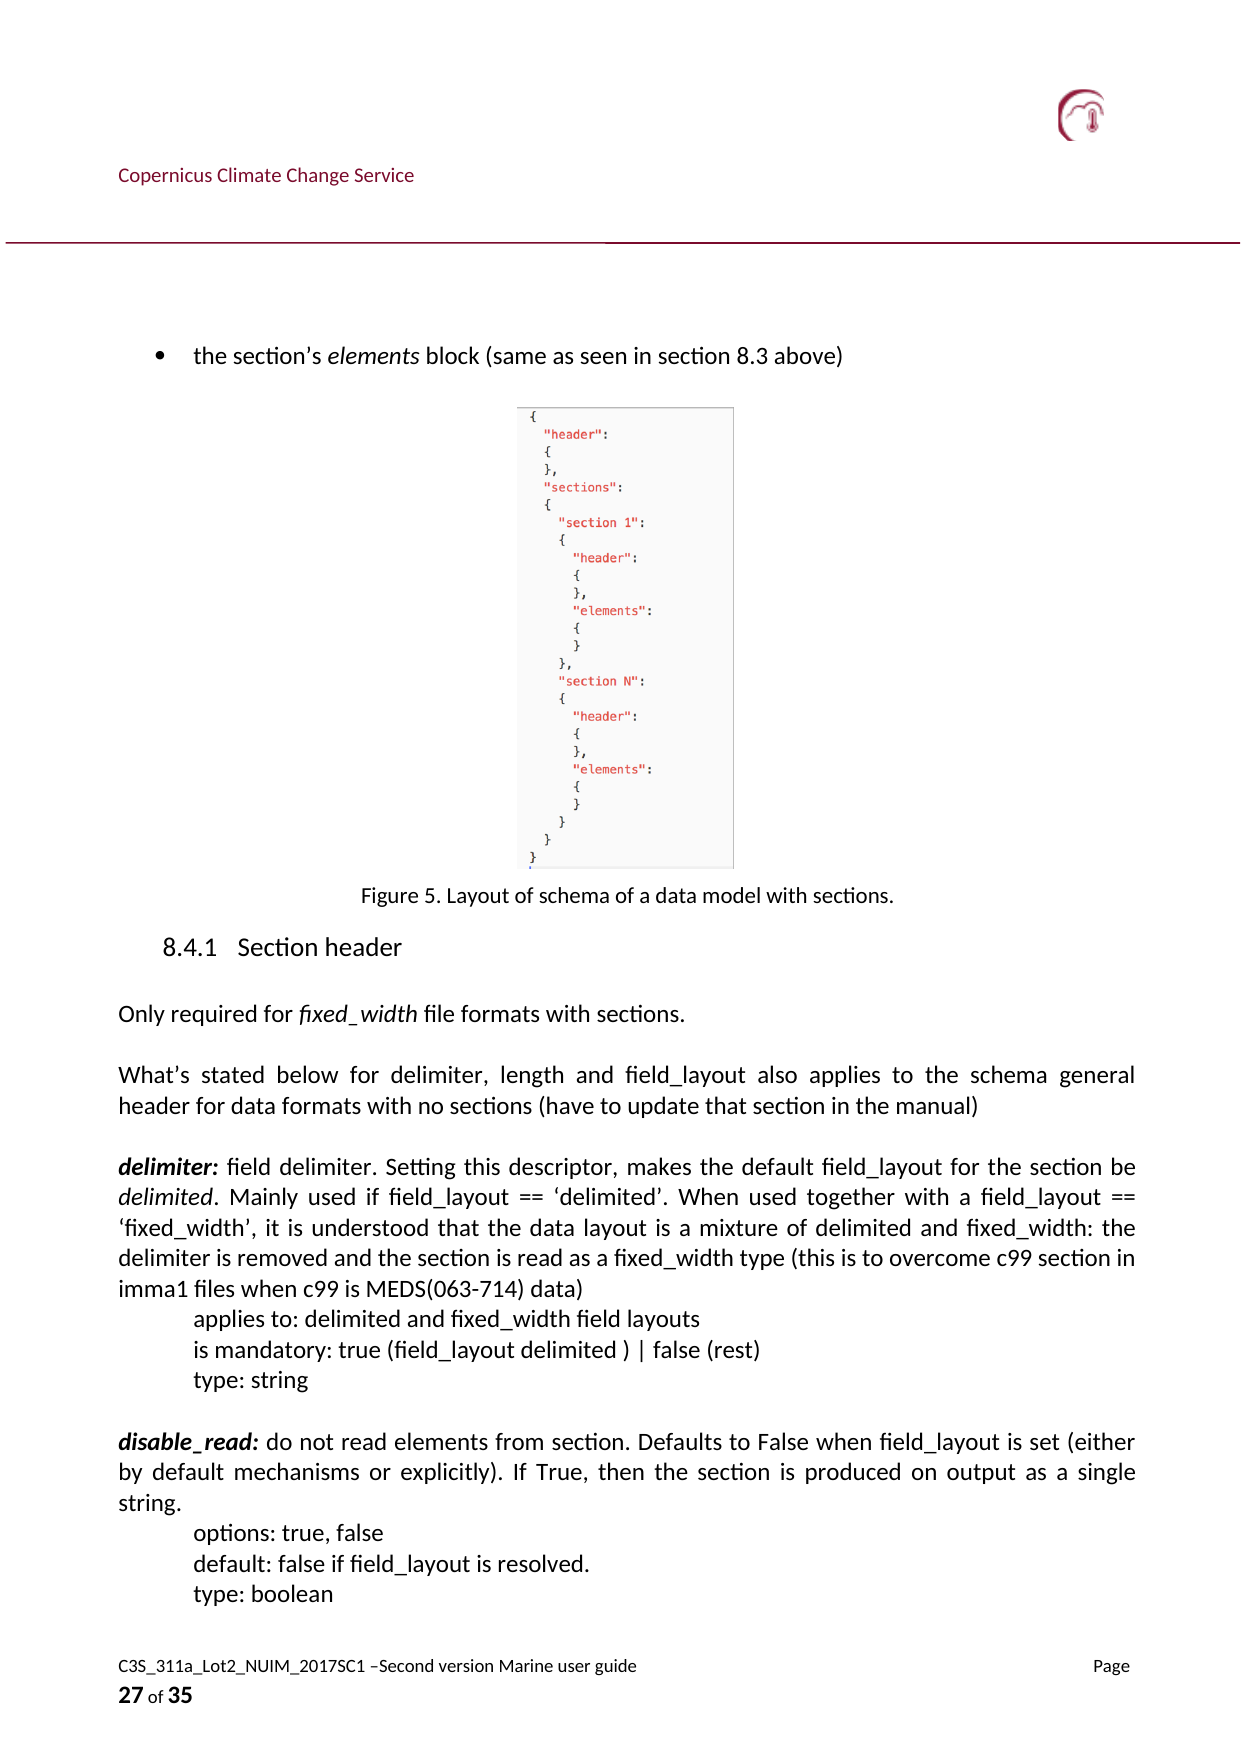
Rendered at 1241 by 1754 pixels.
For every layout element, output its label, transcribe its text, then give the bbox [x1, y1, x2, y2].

picture [517, 407, 739, 869]
text type: string [193, 1364, 1138, 1395]
text applies to: delimited and fixed_width field layouts [193, 1303, 1138, 1334]
subtitle Section header [162, 930, 1138, 963]
text is mandatory: true (field_layout delimited ) | false (rest) [193, 1334, 1138, 1364]
text disable_read: do not read elements from section. Defaults to False when field_layout is set (either by default mechanisms or explicitly). If True, then the section is produced on output as a single string. [118, 1426, 1138, 1517]
text default: false if field_layout is resolved. [118, 1548, 1138, 1578]
list the section’s elements block (same as seen in section 8.3 above) [156, 340, 1138, 371]
text Only required for fixed_width file formats with sections. [118, 998, 1138, 1029]
text What’s stated below for delimiter, length and field_layout also applies to the schema general header for data formats with no sections (have to update that section in the manual) [118, 1059, 1138, 1120]
text options: true, false [118, 1517, 1138, 1548]
text type: boolean [118, 1578, 1138, 1609]
text delimiter: field delimiter. Setting this descriptor, makes the default field_layout for the section be delimited. Mainly used if field_layout == ‘delimited’. When used together with a field_layout == ‘fixed_width’, it is understood that the data layout is a mixture of delimited and fixed_width: the delimiter is removed and the section is read as a fixed_width type (this is to overcome c99 section in imma1 files when c99 is MEDS(063-714) data) [118, 1151, 1138, 1303]
